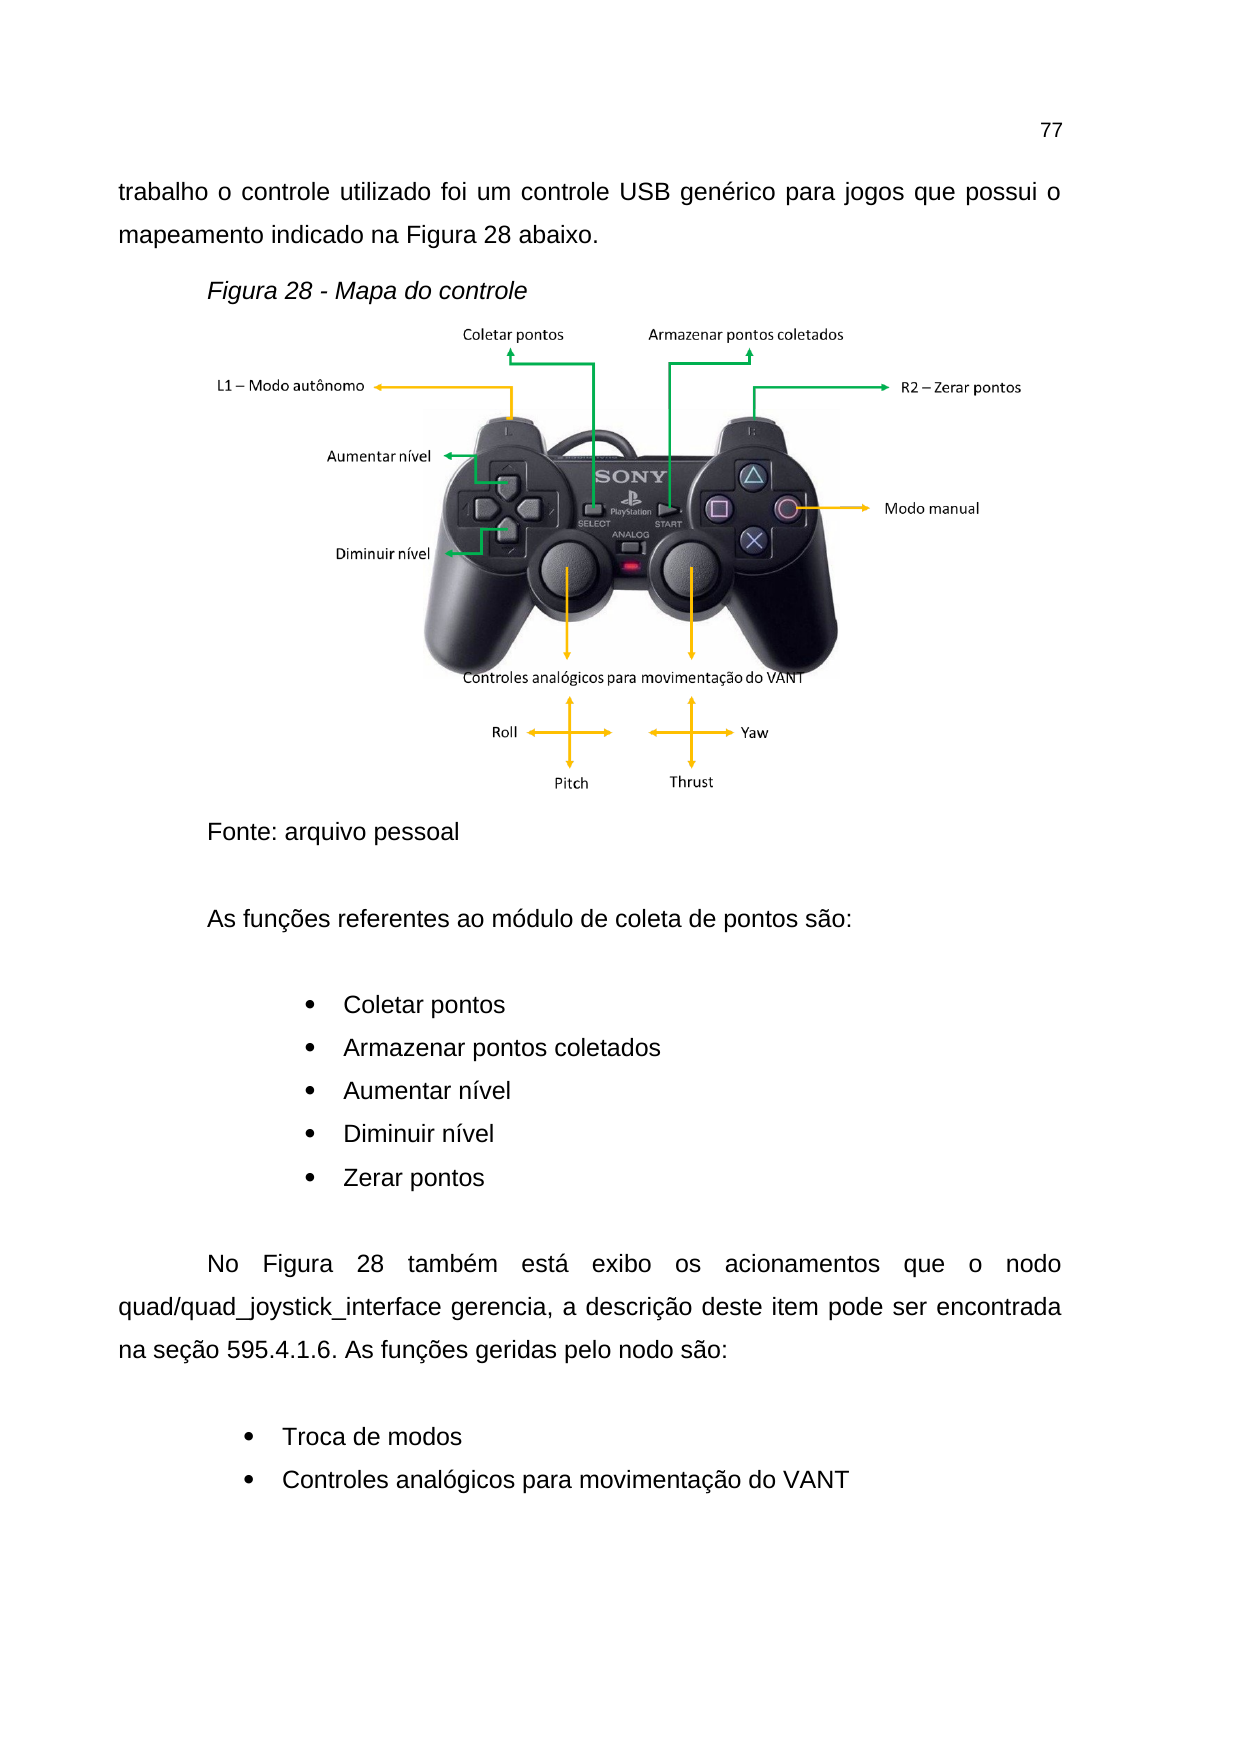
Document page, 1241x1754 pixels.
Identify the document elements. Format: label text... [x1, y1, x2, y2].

list Diminuir nível [306, 1119, 1063, 1148]
list Zerar pontos [306, 1163, 1063, 1192]
list Coletar pontos [306, 990, 1063, 1019]
list Aumentar nível [306, 1076, 1063, 1105]
list Troca de modos [244, 1422, 1063, 1450]
text Figura - Mapa do controle [118, 276, 1063, 305]
picture [206, 319, 1035, 803]
text As funções referentes ao módulo de coleta de pontos são: [118, 903, 1063, 932]
text Fonte: arquivo pessoal [118, 817, 1063, 846]
list Armazenar pontos coletados [306, 1033, 1063, 1062]
text No Figura 28 também está exibo os acionamentos que o nodo quad/quad_joystick_interface gerencia, a descrição deste item pode ser encontrada na seção 15.4.1.6. As funções geridas pelo nodo são: [118, 1249, 1063, 1364]
list Controles analógicos para movimentação do VANT [244, 1465, 1063, 1494]
